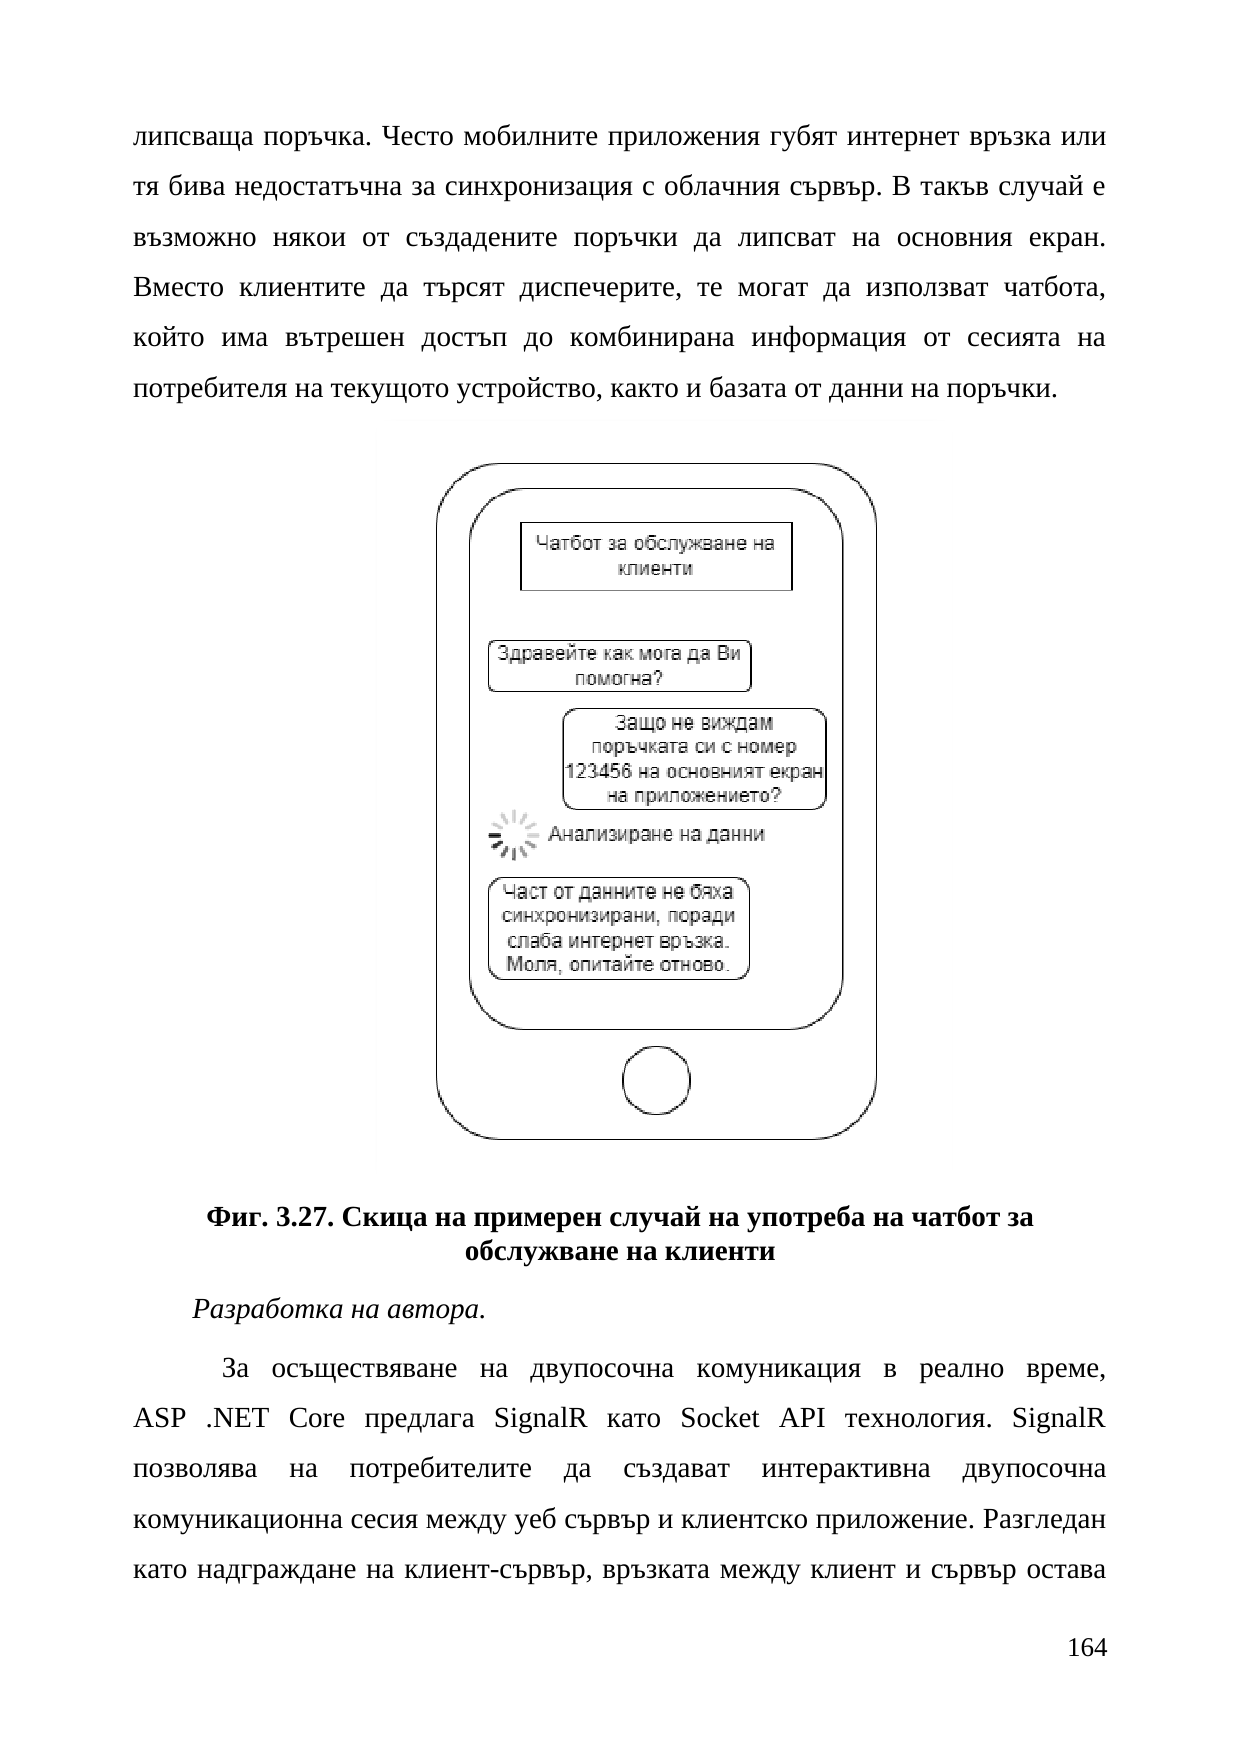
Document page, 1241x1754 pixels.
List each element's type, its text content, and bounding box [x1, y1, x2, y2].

text Фиг. 3.27. Скица на примерен случай на употреба на чатбот за обслужване на клиенти [133, 1199, 1107, 1266]
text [133, 1350, 1107, 1585]
title Разработка на автора. [133, 1291, 1107, 1325]
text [133, 118, 1107, 403]
picture [405, 449, 924, 1153]
